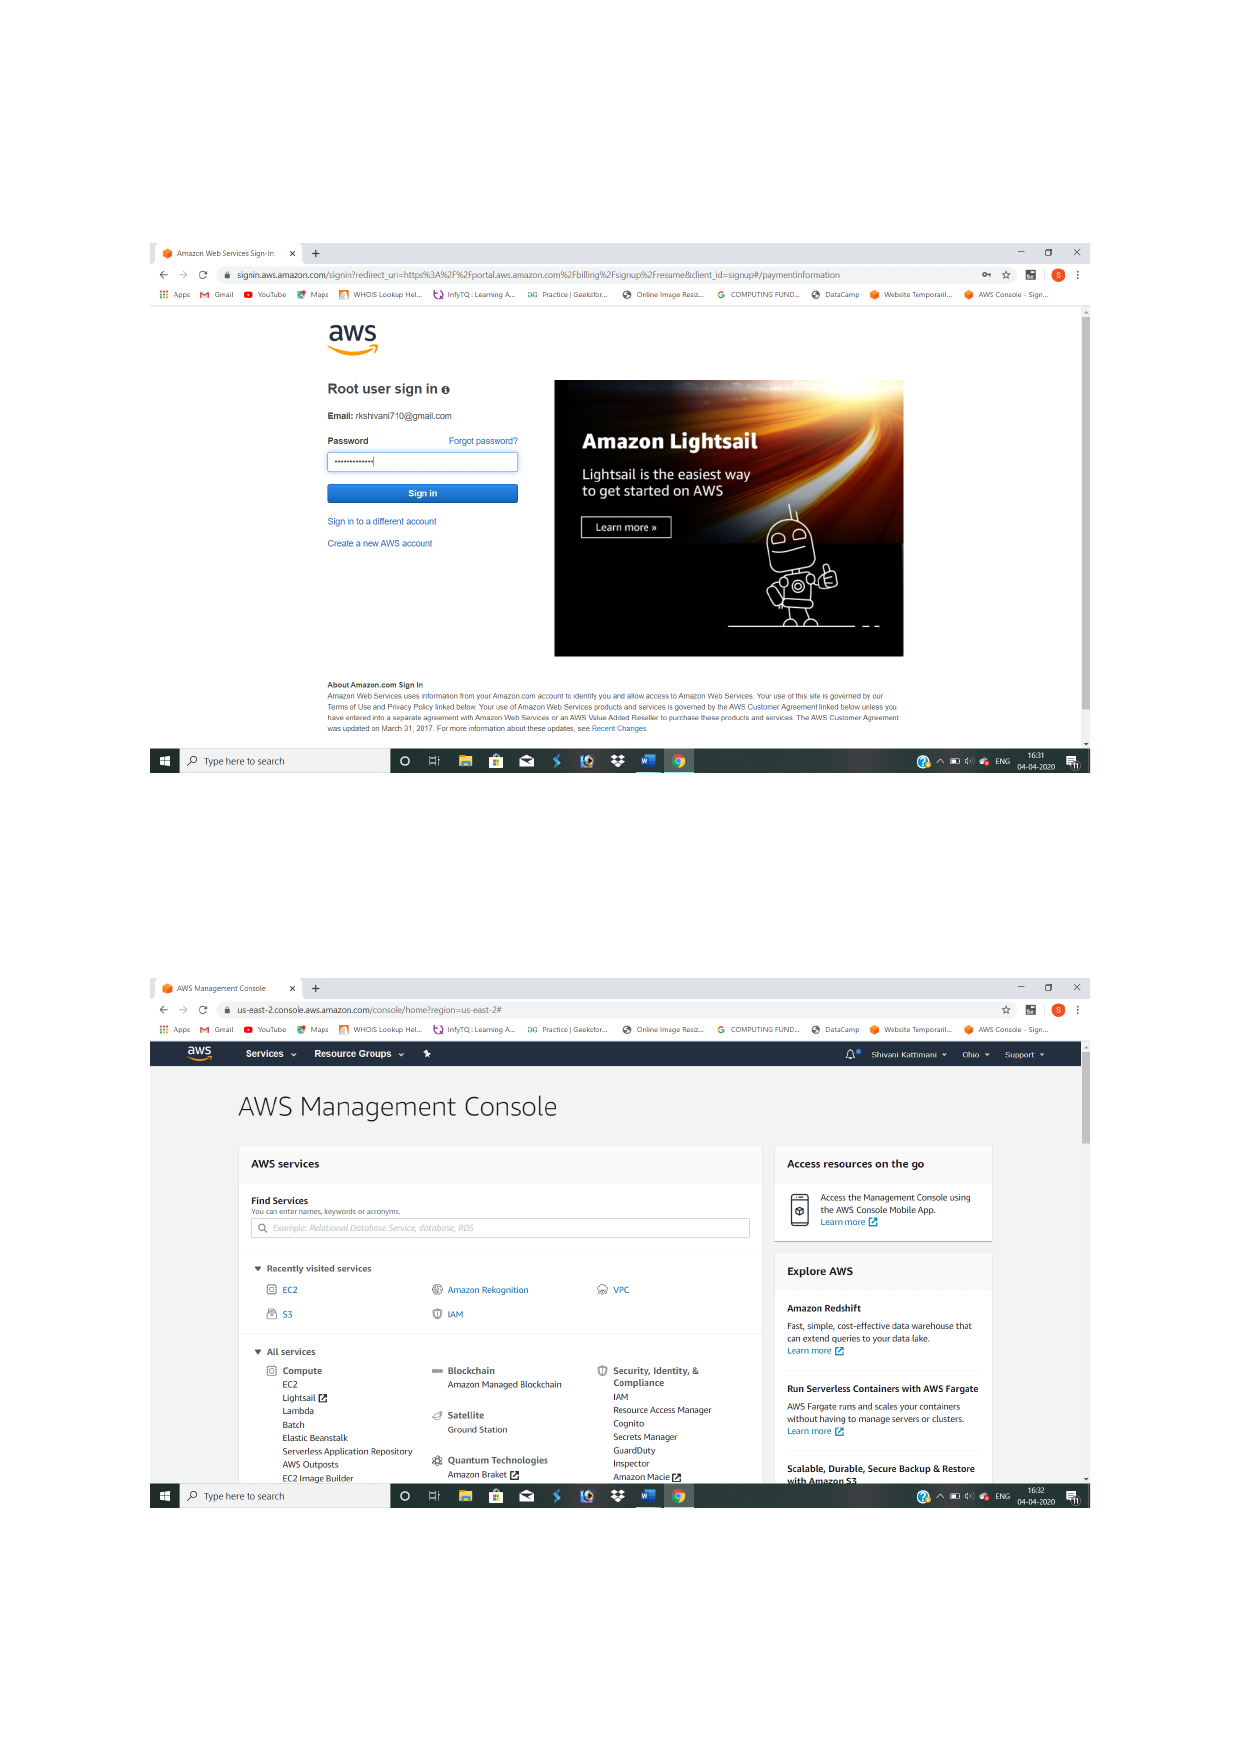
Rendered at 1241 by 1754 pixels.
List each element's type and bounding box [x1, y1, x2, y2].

picture [150, 978, 1091, 1508]
picture [150, 243, 1091, 773]
